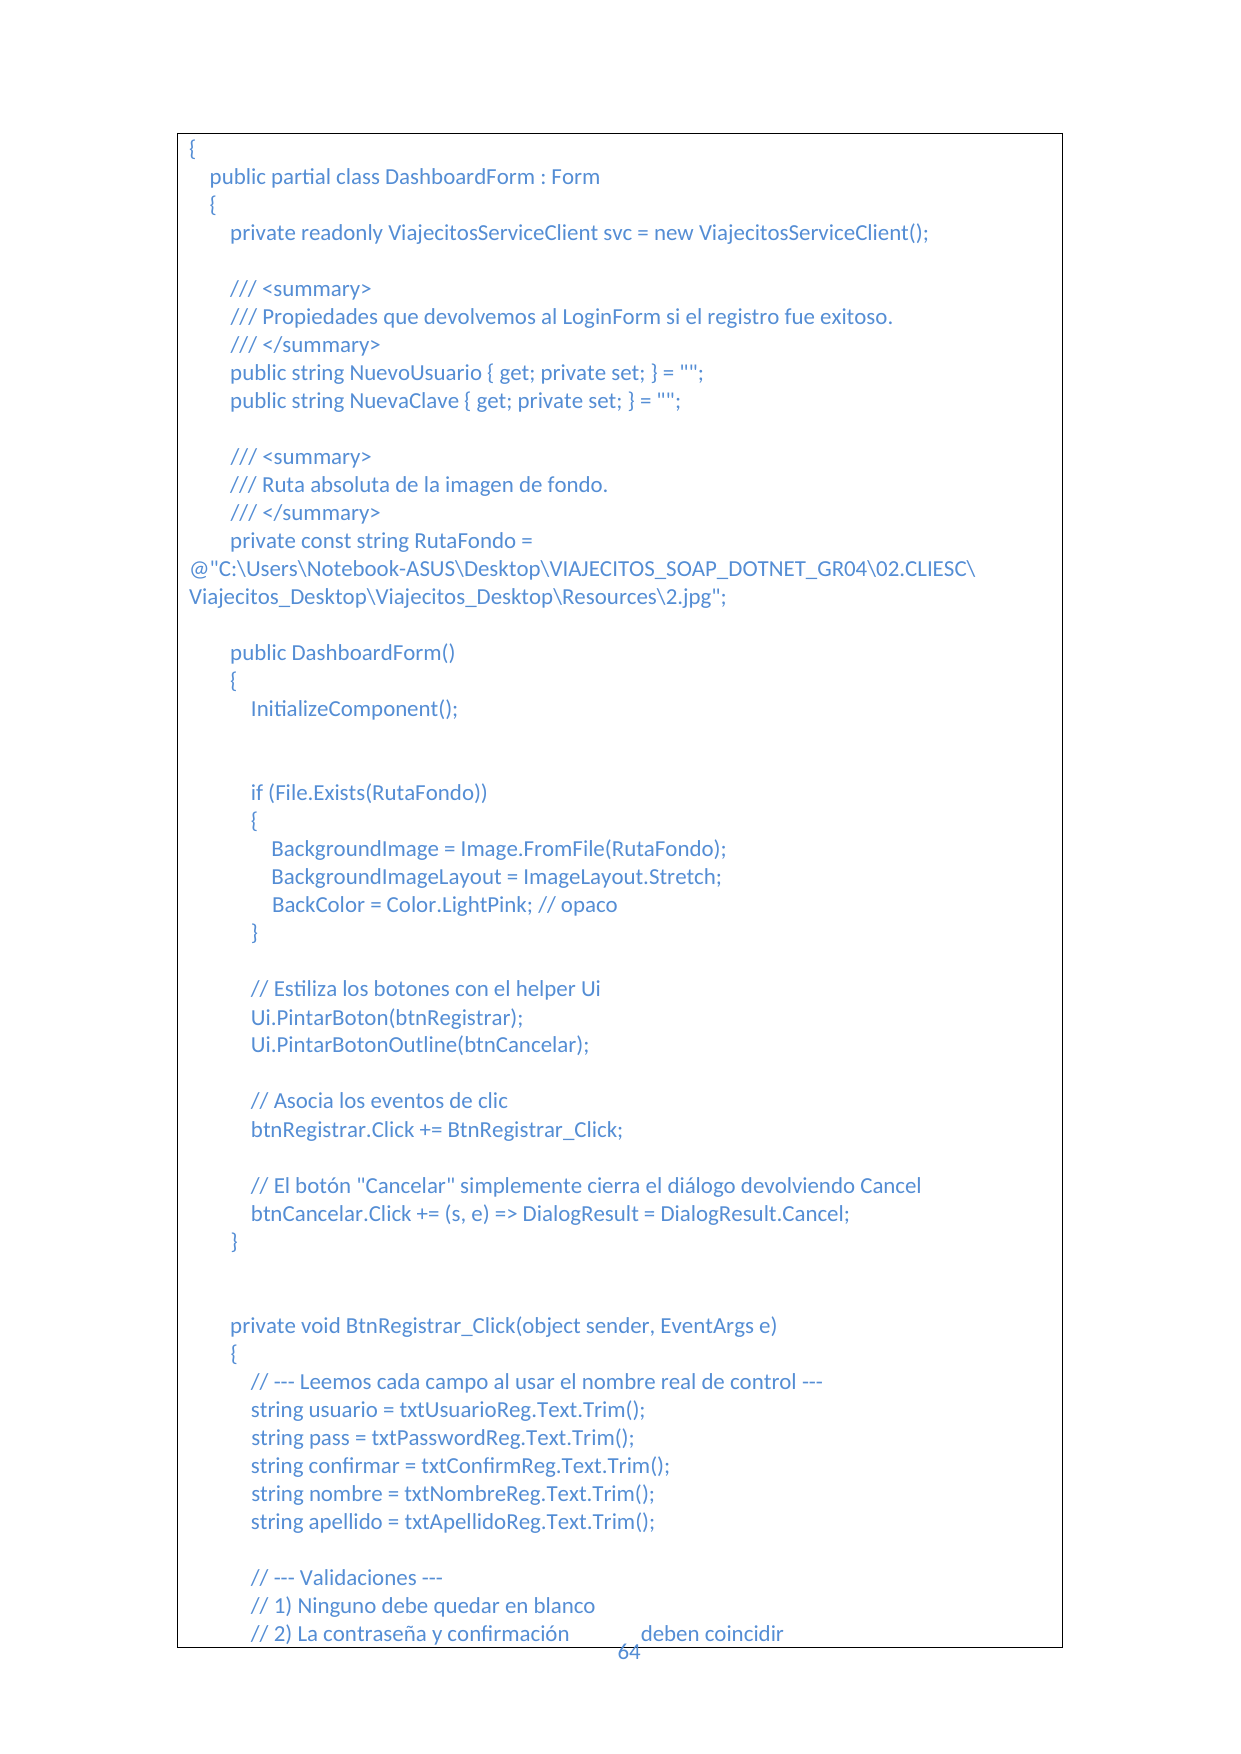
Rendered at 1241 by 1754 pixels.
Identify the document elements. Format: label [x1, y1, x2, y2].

table_header [178, 134, 1062, 1647]
